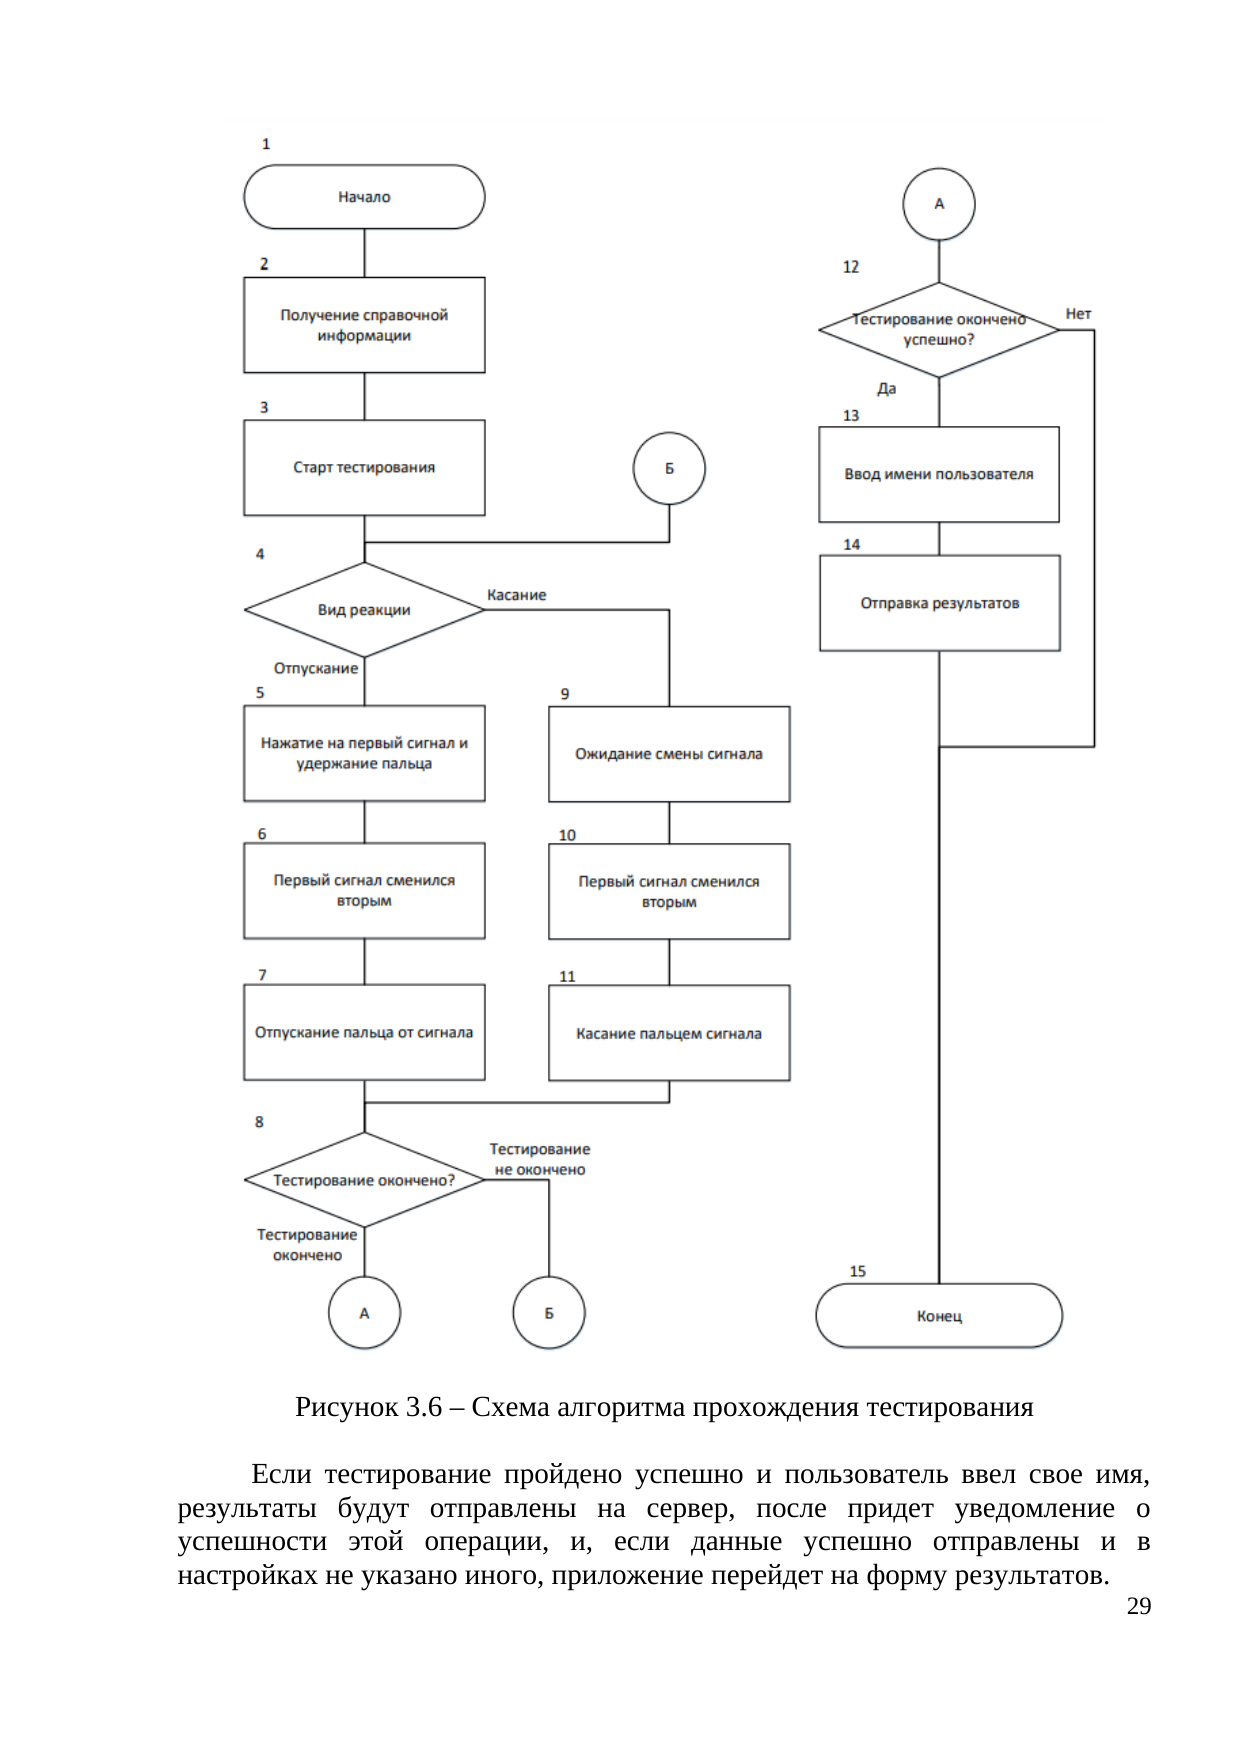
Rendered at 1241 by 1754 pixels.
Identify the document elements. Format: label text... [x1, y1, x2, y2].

picture [224, 118, 1104, 1356]
text Если тестирование пройдено успешно и пользователь ввел свое имя, результаты будут отправлены на сервер, после придет уведомление о успешности этой операции, и, если данные успешно отправлены и в настройках не указано иного, приложение перейдет на форму результатов. [177, 1456, 1152, 1590]
text Рисунок 3.6 – Схема алгоритма прохождения тестирования [177, 1389, 1152, 1423]
